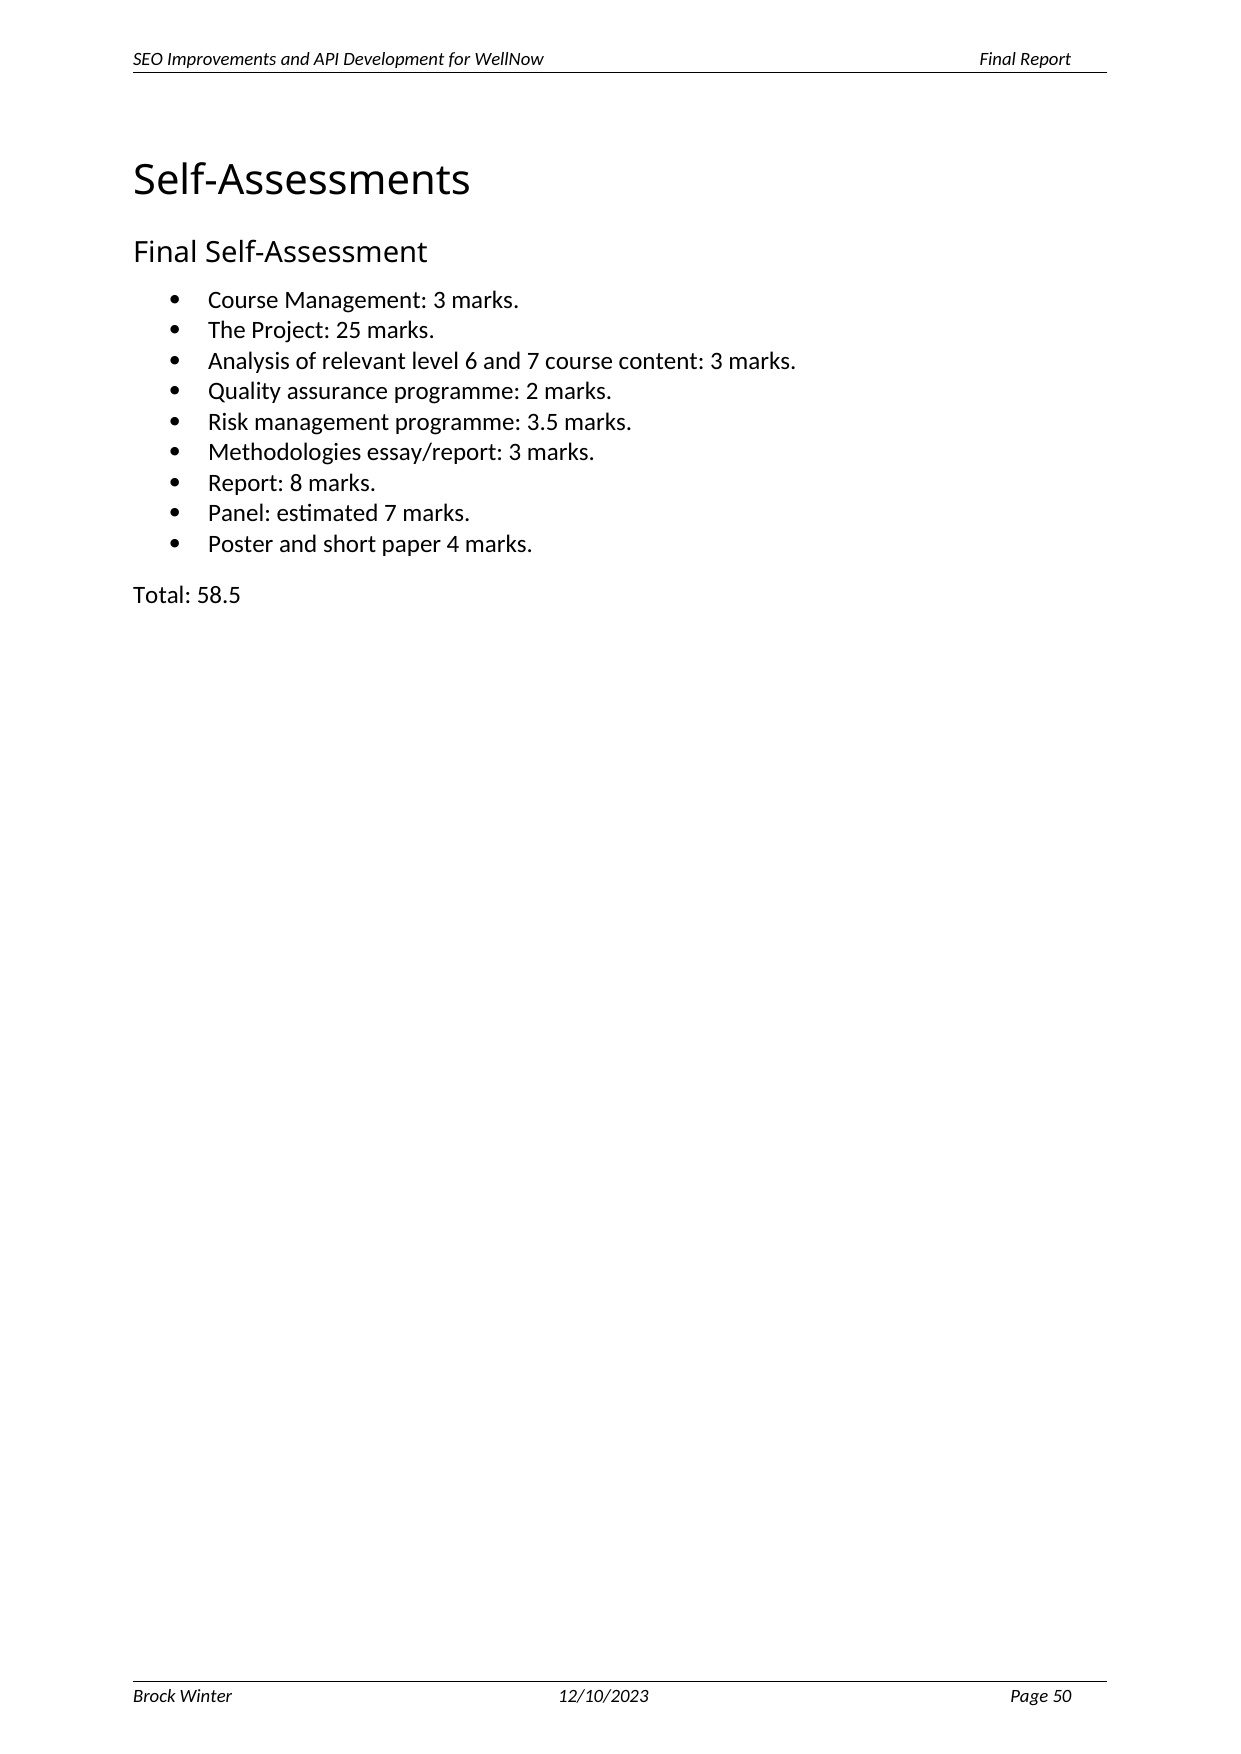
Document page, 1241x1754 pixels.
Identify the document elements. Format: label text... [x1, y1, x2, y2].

list Panel: estimated 7 marks. [170, 498, 1107, 528]
list Poster and short paper 4 marks. [170, 528, 1107, 559]
list The Project: 25 marks. [170, 314, 1107, 345]
list Quality assurance programme: 2 marks. [170, 376, 1107, 406]
list Report: 8 marks. [170, 467, 1107, 498]
subtitle Self-Assessments [133, 150, 1107, 207]
text Total: 58.5 [133, 579, 1107, 610]
text Final Self-Assessment [133, 232, 1107, 271]
list Risk management programme: 3.5 marks. [170, 406, 1107, 437]
list Analysis of relevant level 6 and 7 course content: 3 marks. [170, 345, 1107, 376]
list Course Management: 3 marks. [170, 284, 1107, 314]
list Methodologies essay/report: 3 marks. [170, 437, 1107, 467]
